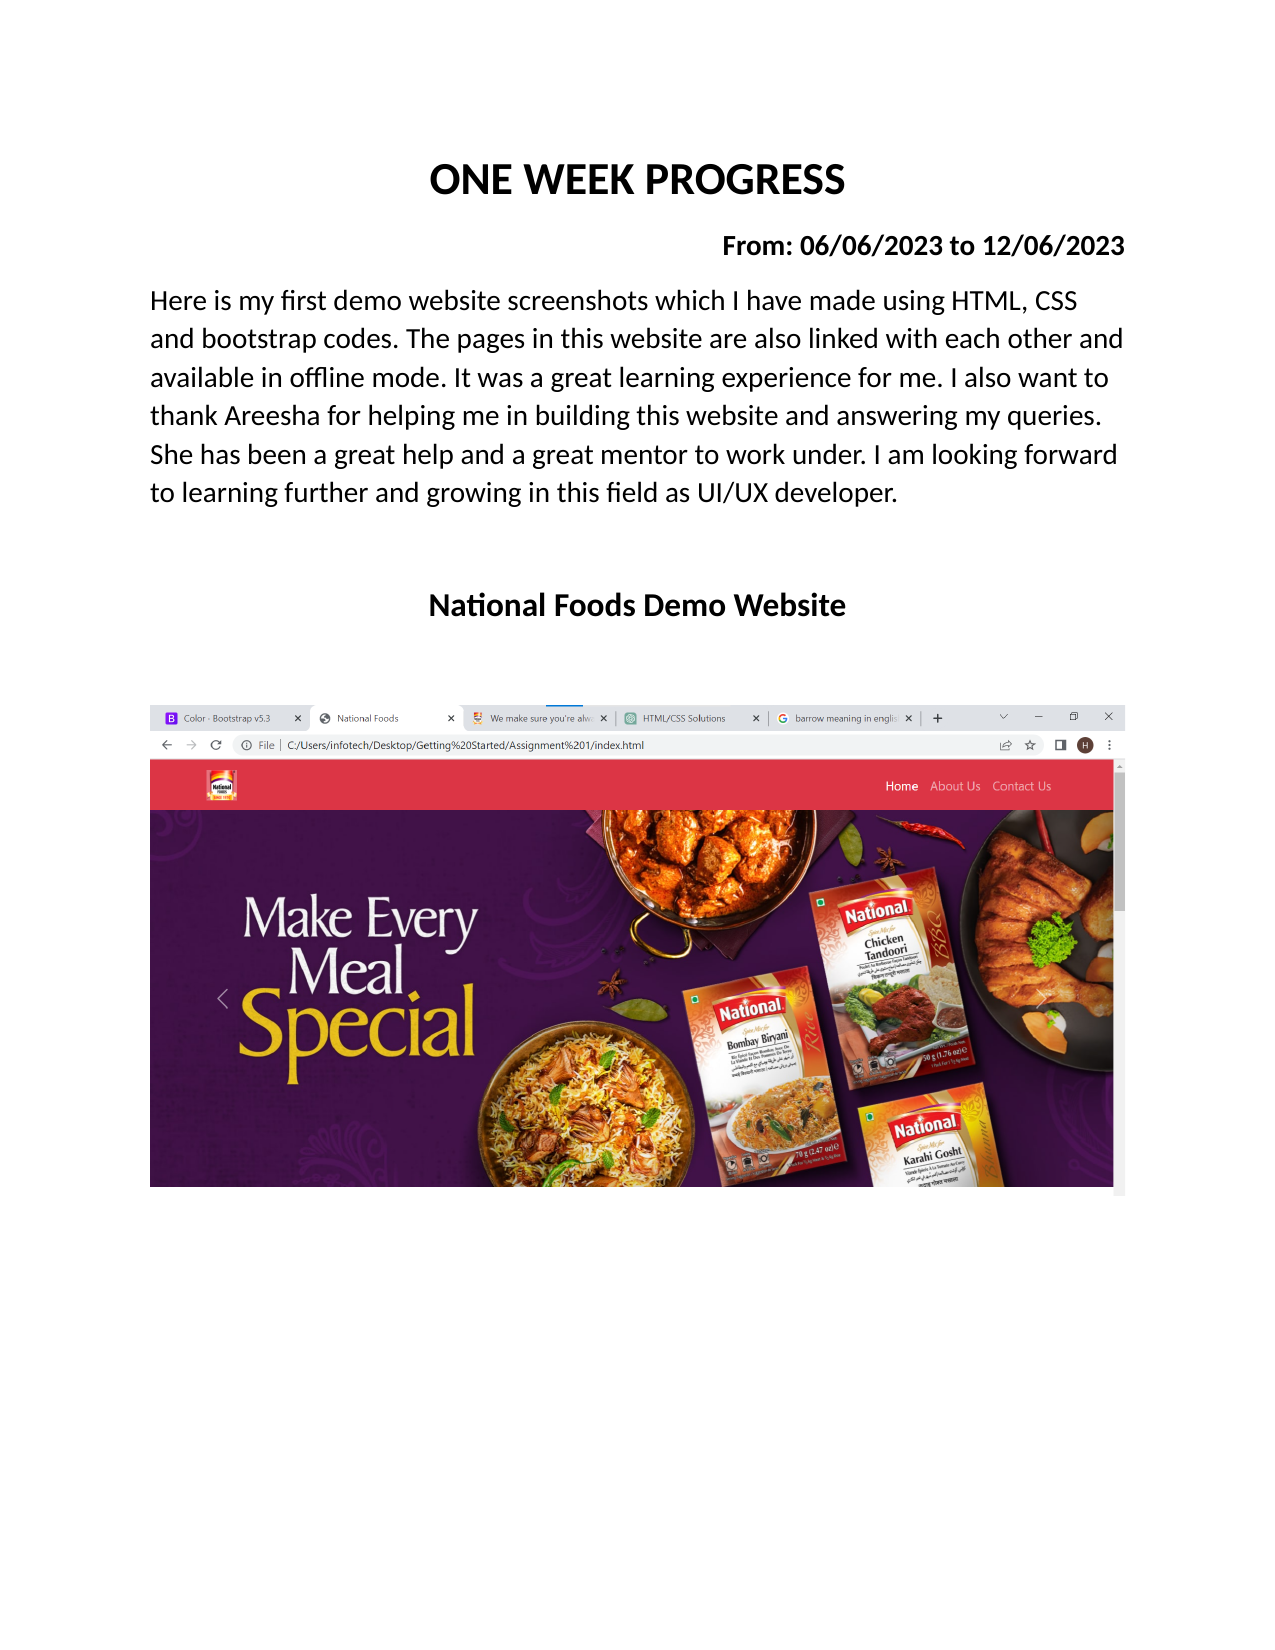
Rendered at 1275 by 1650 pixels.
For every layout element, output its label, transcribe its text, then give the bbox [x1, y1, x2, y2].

text Here is my first demo website screenshots which I have made using HTML, CSS and bootstrap codes. The pages in this website are also linked with each other and available in offline mode. It was a great learning experience for me. I also want to thank Areesha for helping me in building this website and answering my queries. She has been a great help and a great mentor to work under. I am looking forward to learning further and growing in this field as UI/UX developer. [150, 282, 1125, 510]
text ONE WEEK PROGRESS [150, 150, 1125, 206]
picture [150, 705, 1125, 1196]
text From: 06/06/2023 to 12/06/2023 [150, 227, 1125, 263]
text National Foods Demo Website [150, 584, 1125, 625]
